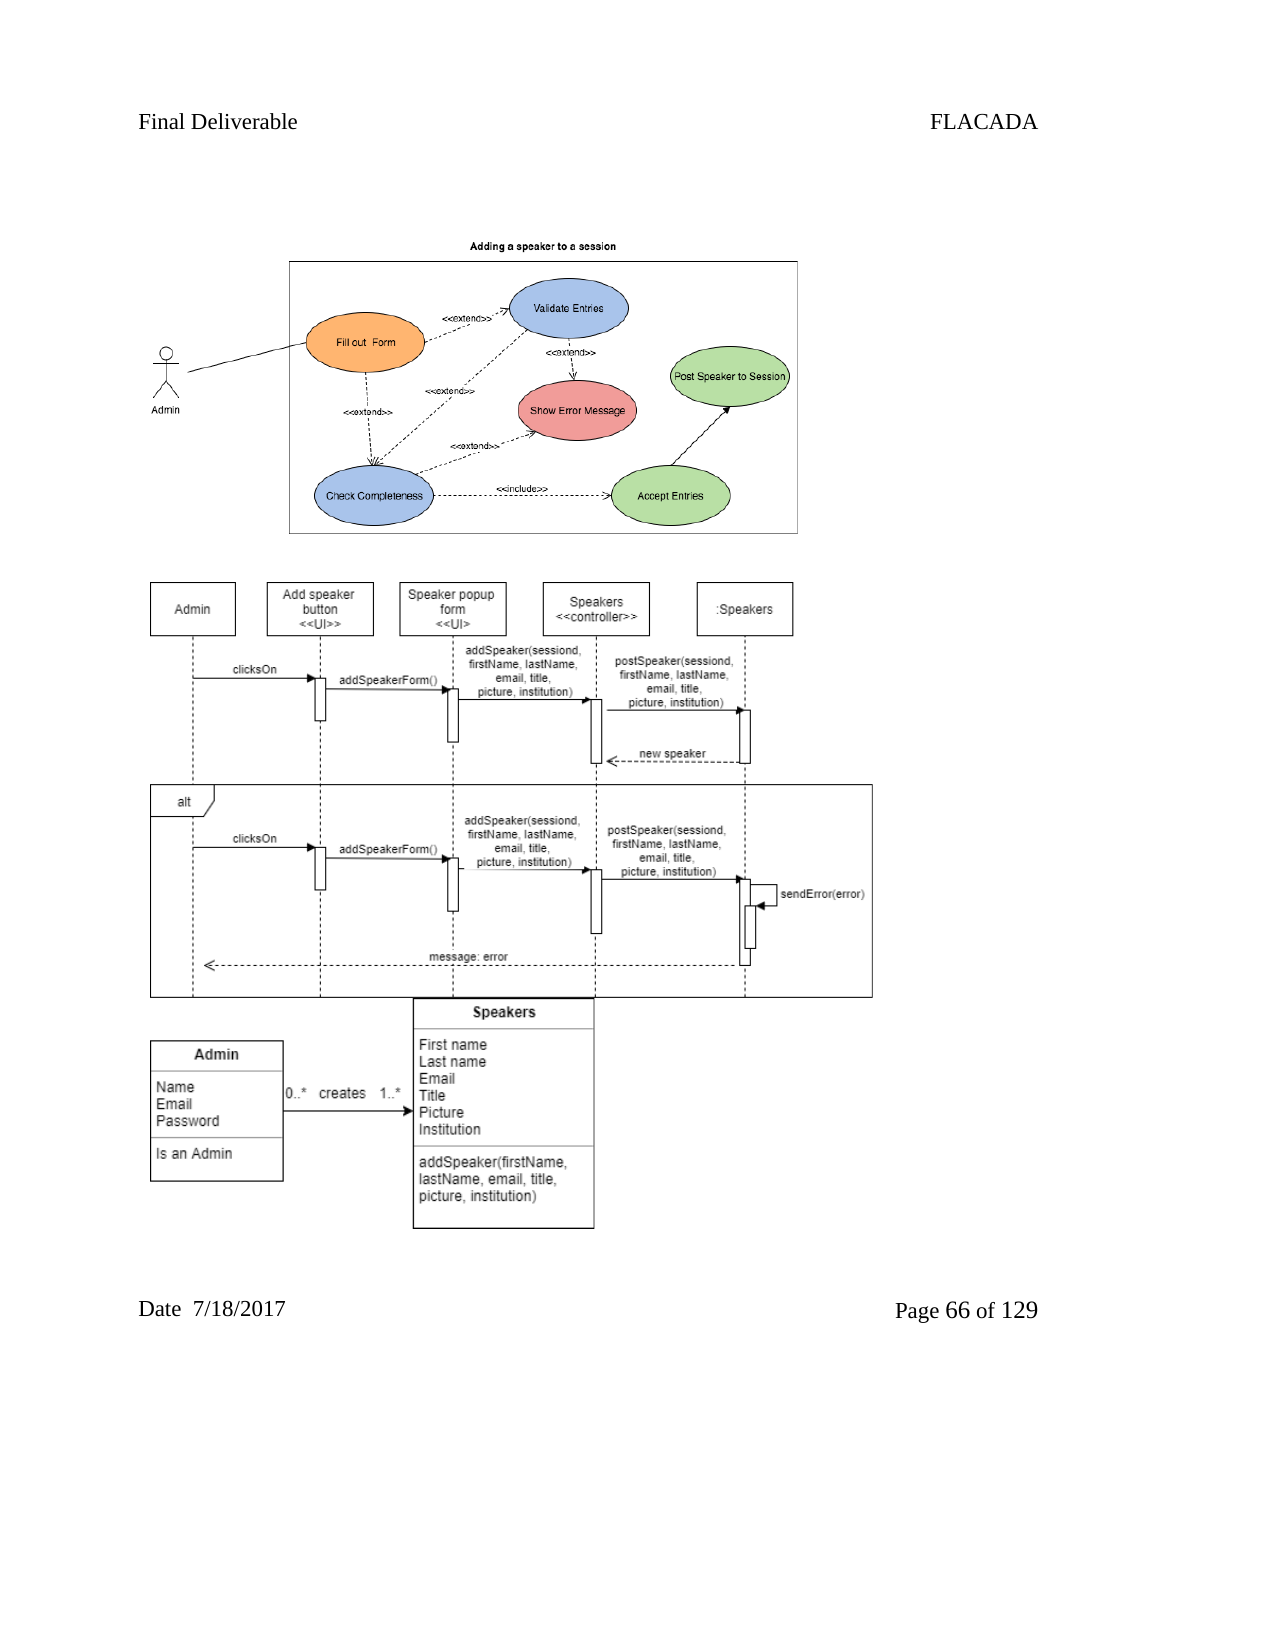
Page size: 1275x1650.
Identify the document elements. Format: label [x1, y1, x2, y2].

picture [150, 582, 873, 1229]
picture [150, 235, 798, 534]
